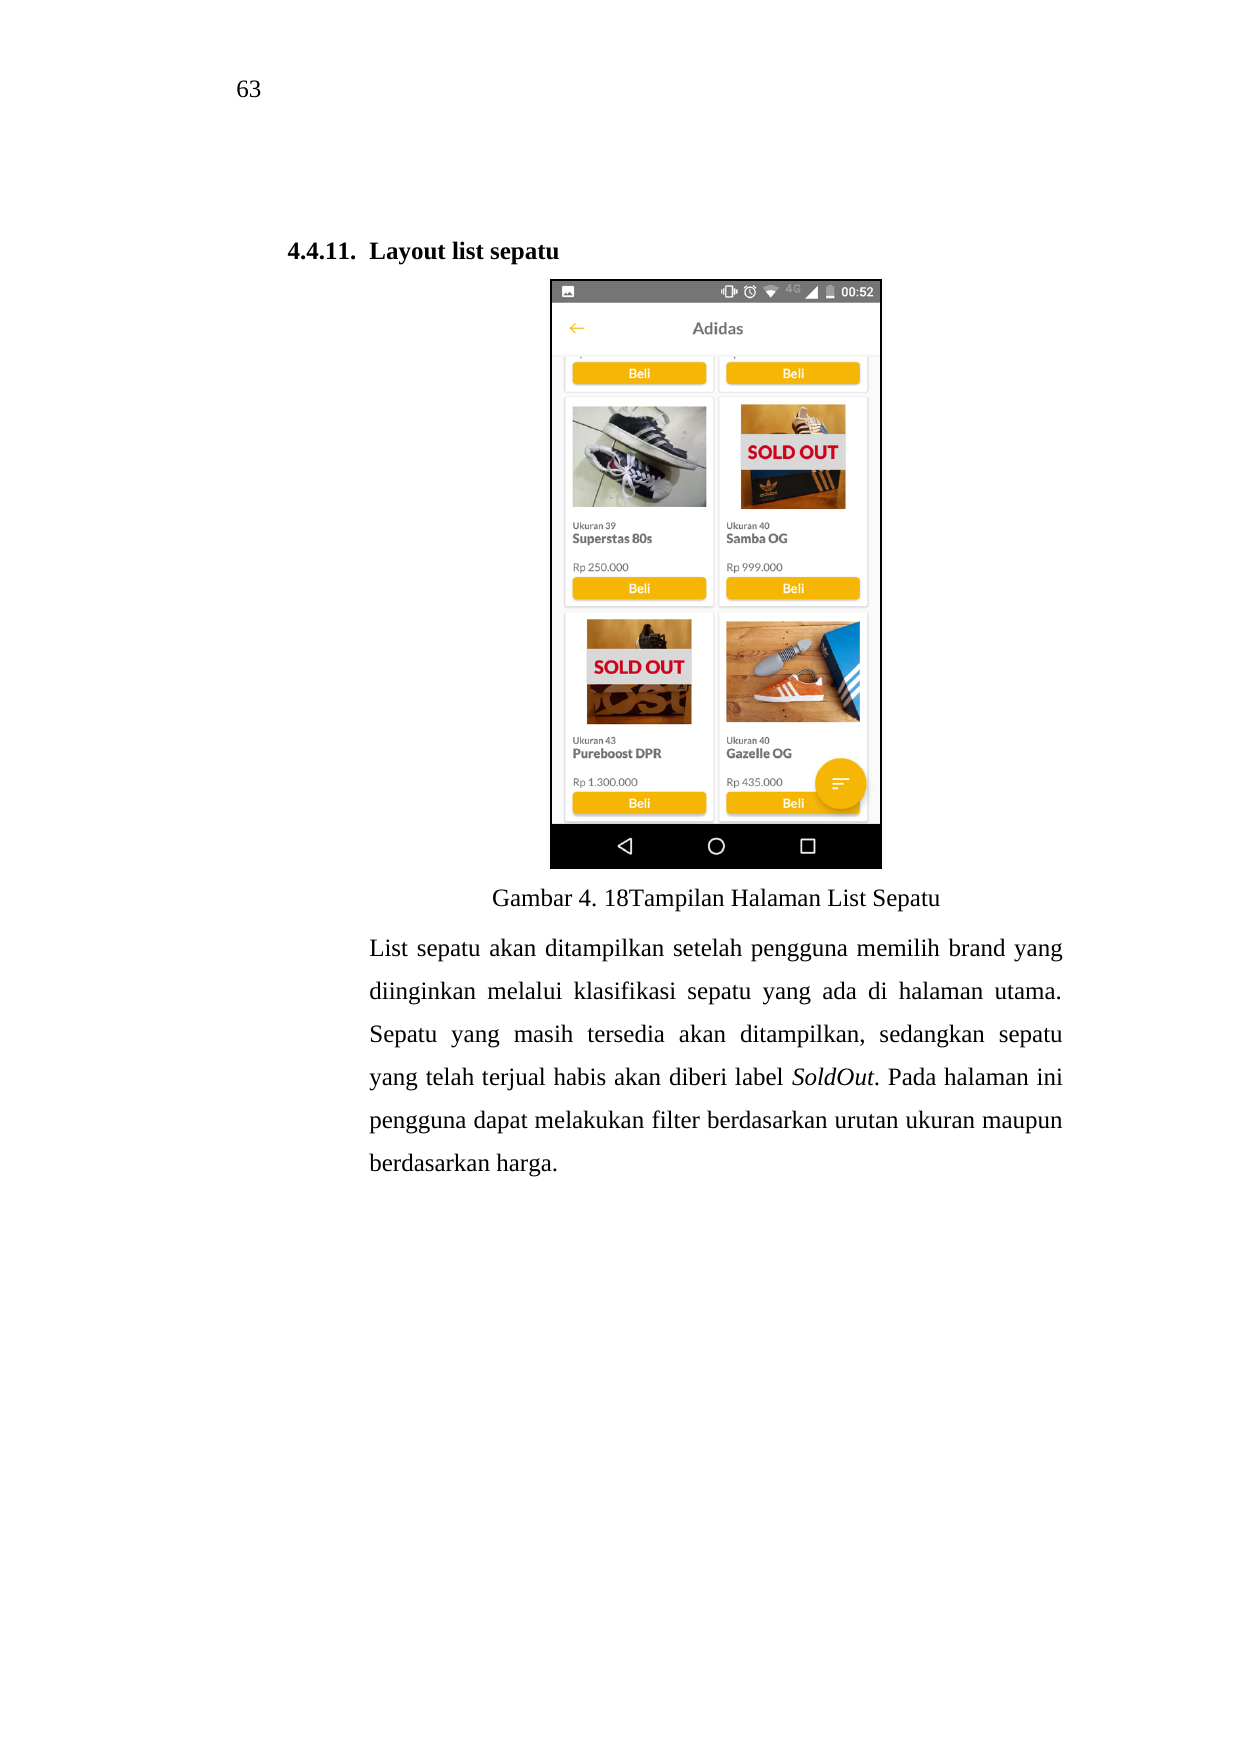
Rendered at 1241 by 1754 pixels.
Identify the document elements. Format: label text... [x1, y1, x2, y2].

text List sepatu akan ditampilkan setelah pengguna memilih brand yang diinginkan melalui klasifikasi sepatu yang ada di halaman utama. Sepatu yang masih tersedia akan ditampilkan, sedangkan sepatu yang telah terjual habis akan diberi label SoldOut. Pada halaman ini pengguna dapat melakukan filter berdasarkan urutan ukuran maupun berdasarkan harga. [369, 933, 1063, 1177]
list Layout list sepatu [287, 236, 1063, 265]
text Gambar 4. 18Tampilan Halaman List Sepatu [369, 883, 1063, 912]
picture [552, 281, 880, 868]
